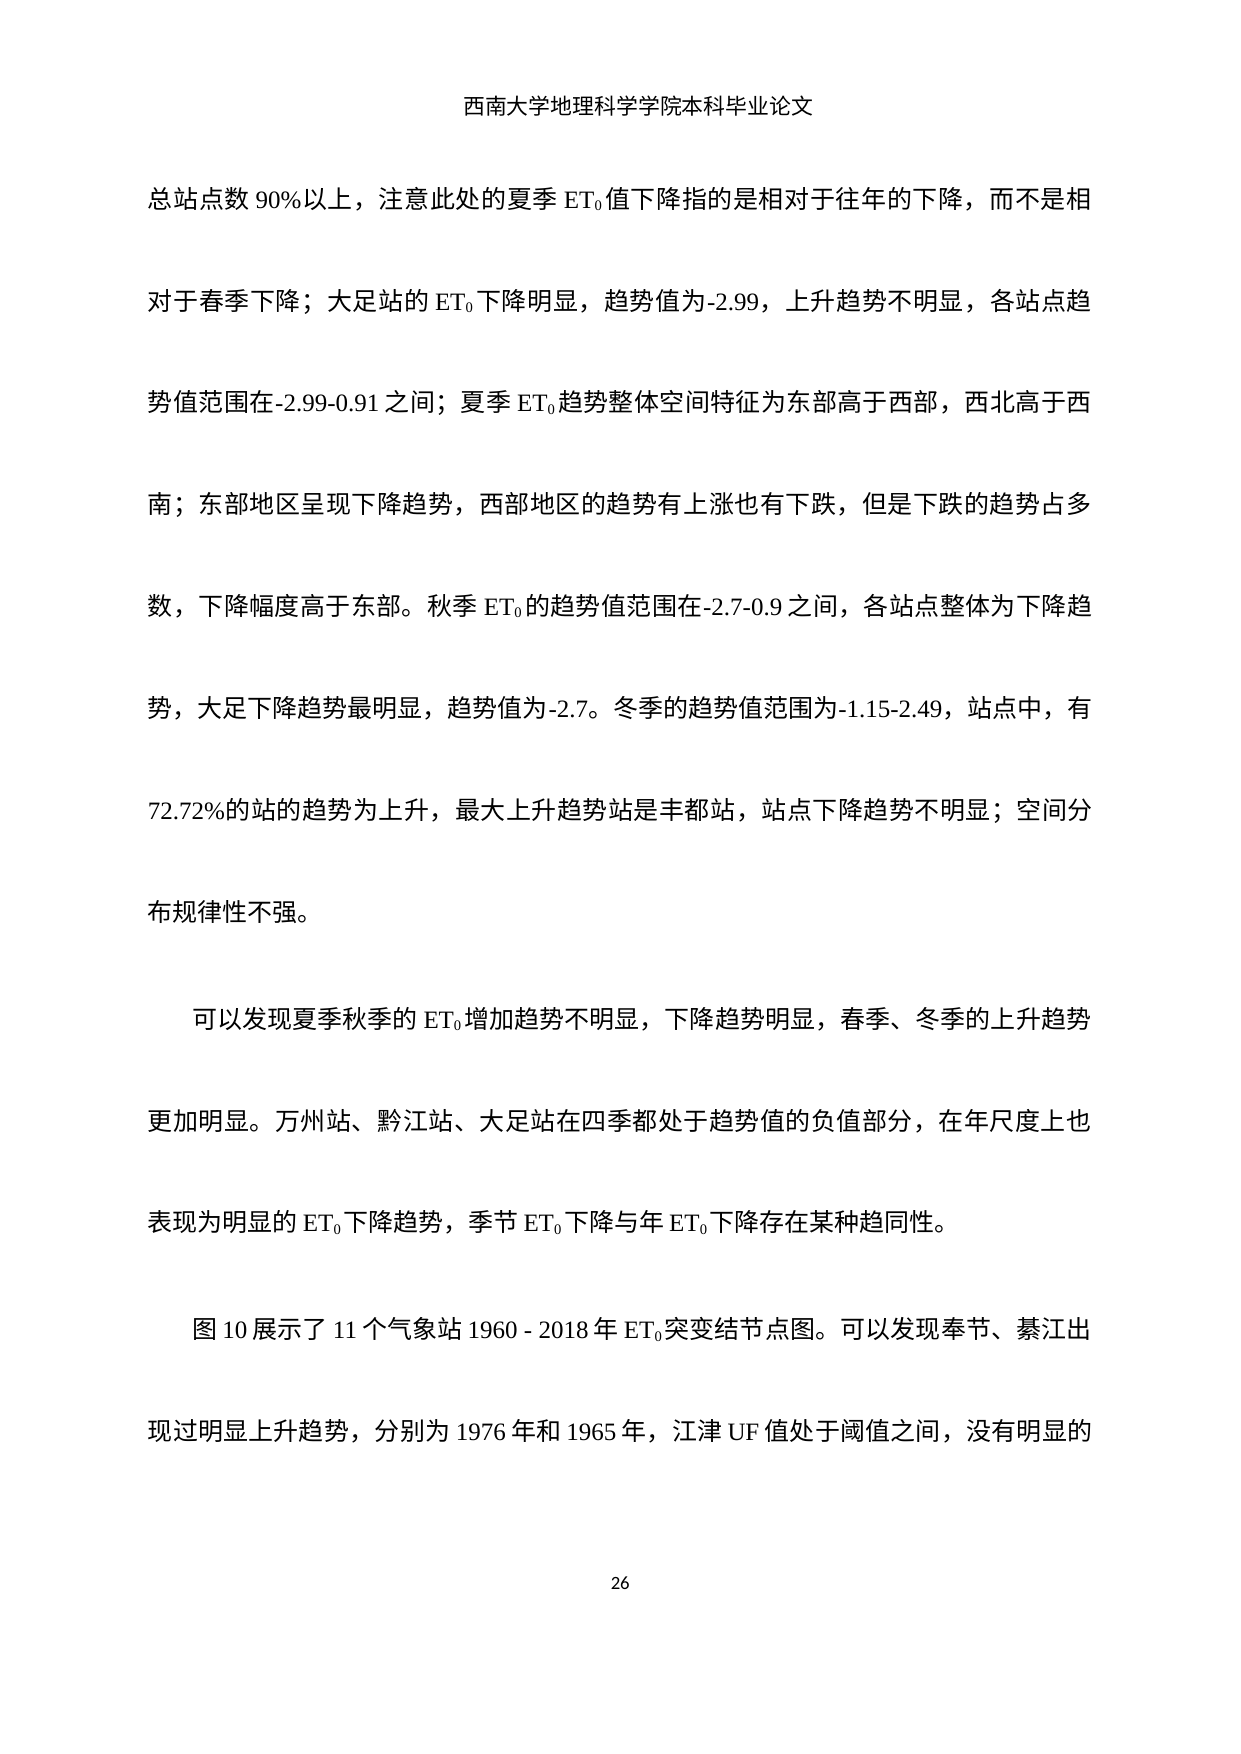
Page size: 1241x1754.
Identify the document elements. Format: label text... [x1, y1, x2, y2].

text 可以发现夏季秋季的ET0增加趋势不明显，下降趋势明显，春季、冬季的上升趋势更加明显。万州站、黔江站、大足站在四季都处于趋势值的负值部分，在年尺度上也表现为明显的ET0下降趋势，季节ET0下降与年ET0下降存在某种趋同性。 [148, 983, 1092, 1255]
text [148, 1294, 1092, 1464]
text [148, 163, 1092, 944]
